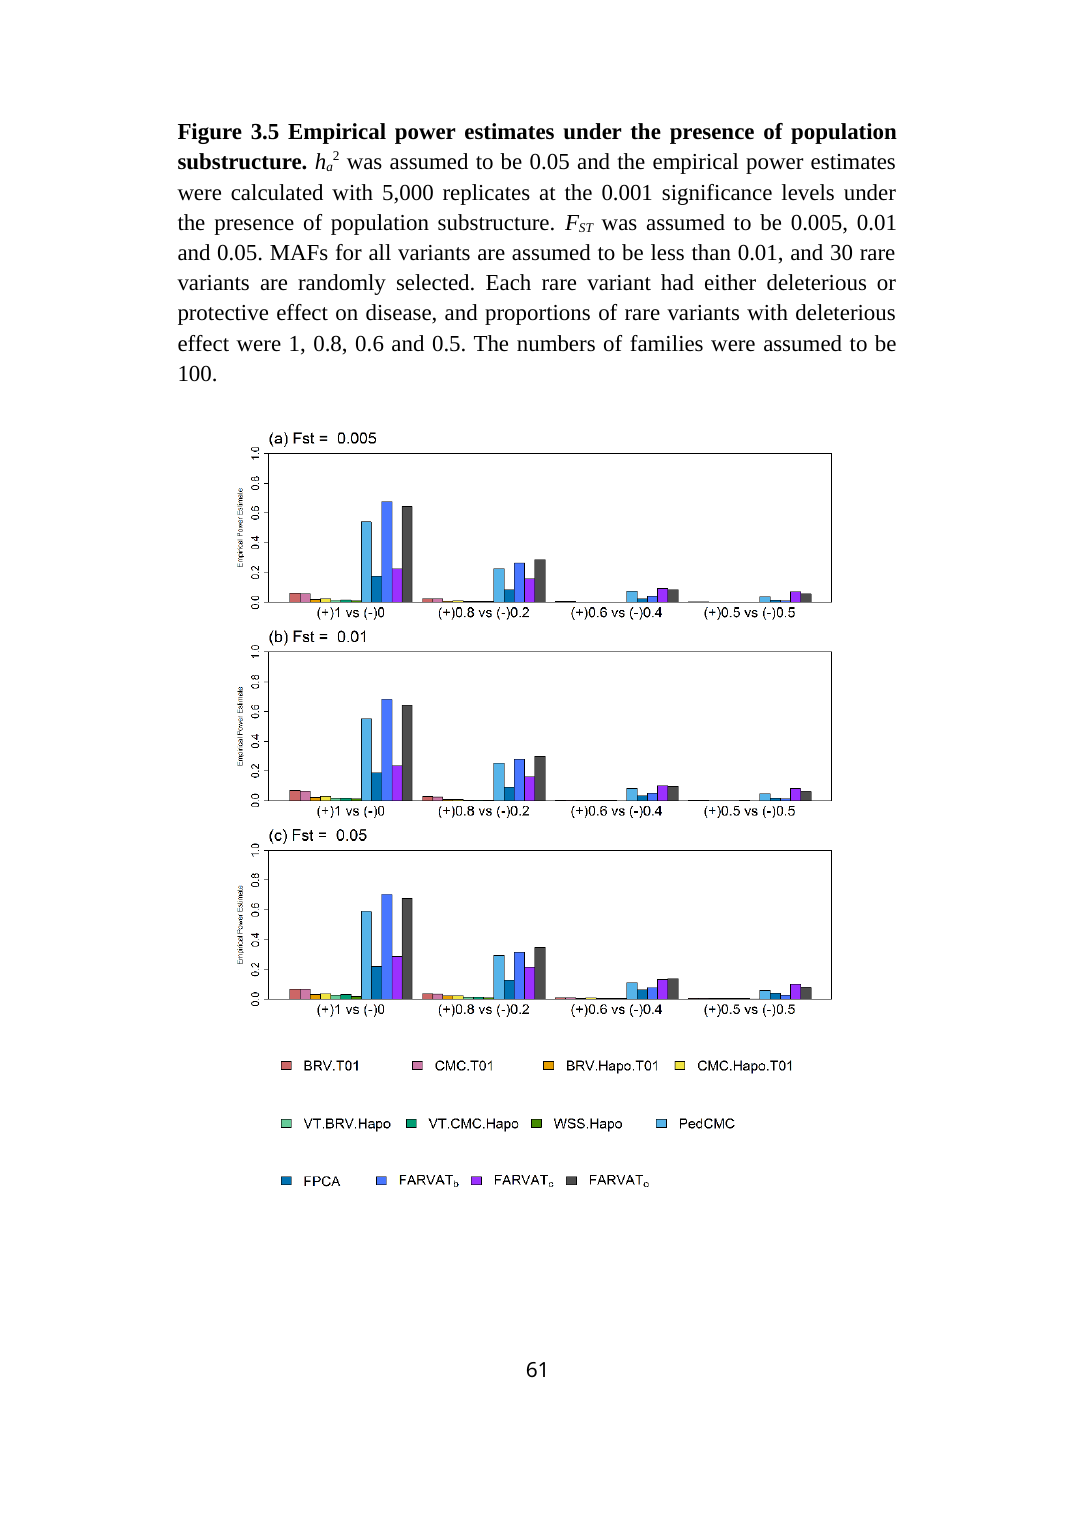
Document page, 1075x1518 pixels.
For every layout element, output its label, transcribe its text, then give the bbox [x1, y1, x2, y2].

text Figure 3.5 Empirical power estimates under the presence of population substructure. ha2 was assumed to be 0.05 and the empirical power estimates were calculated with 5,000 replicates at the 0.001 significance levels under the presence of population substructure. FST was assumed to be 0.005, 0.01 and 0.05. MAFs for all variants are assumed to be less than 0.01, and 30 rare variants are randomly selected. Each rare variant had either deleterious or protective effect on disease, and proportions of rare variants with deleterious effect were 1, 0.8, 0.6 and 0.5. The numbers of families were assumed to be 100. [177, 118, 898, 386]
picture [227, 420, 848, 1247]
